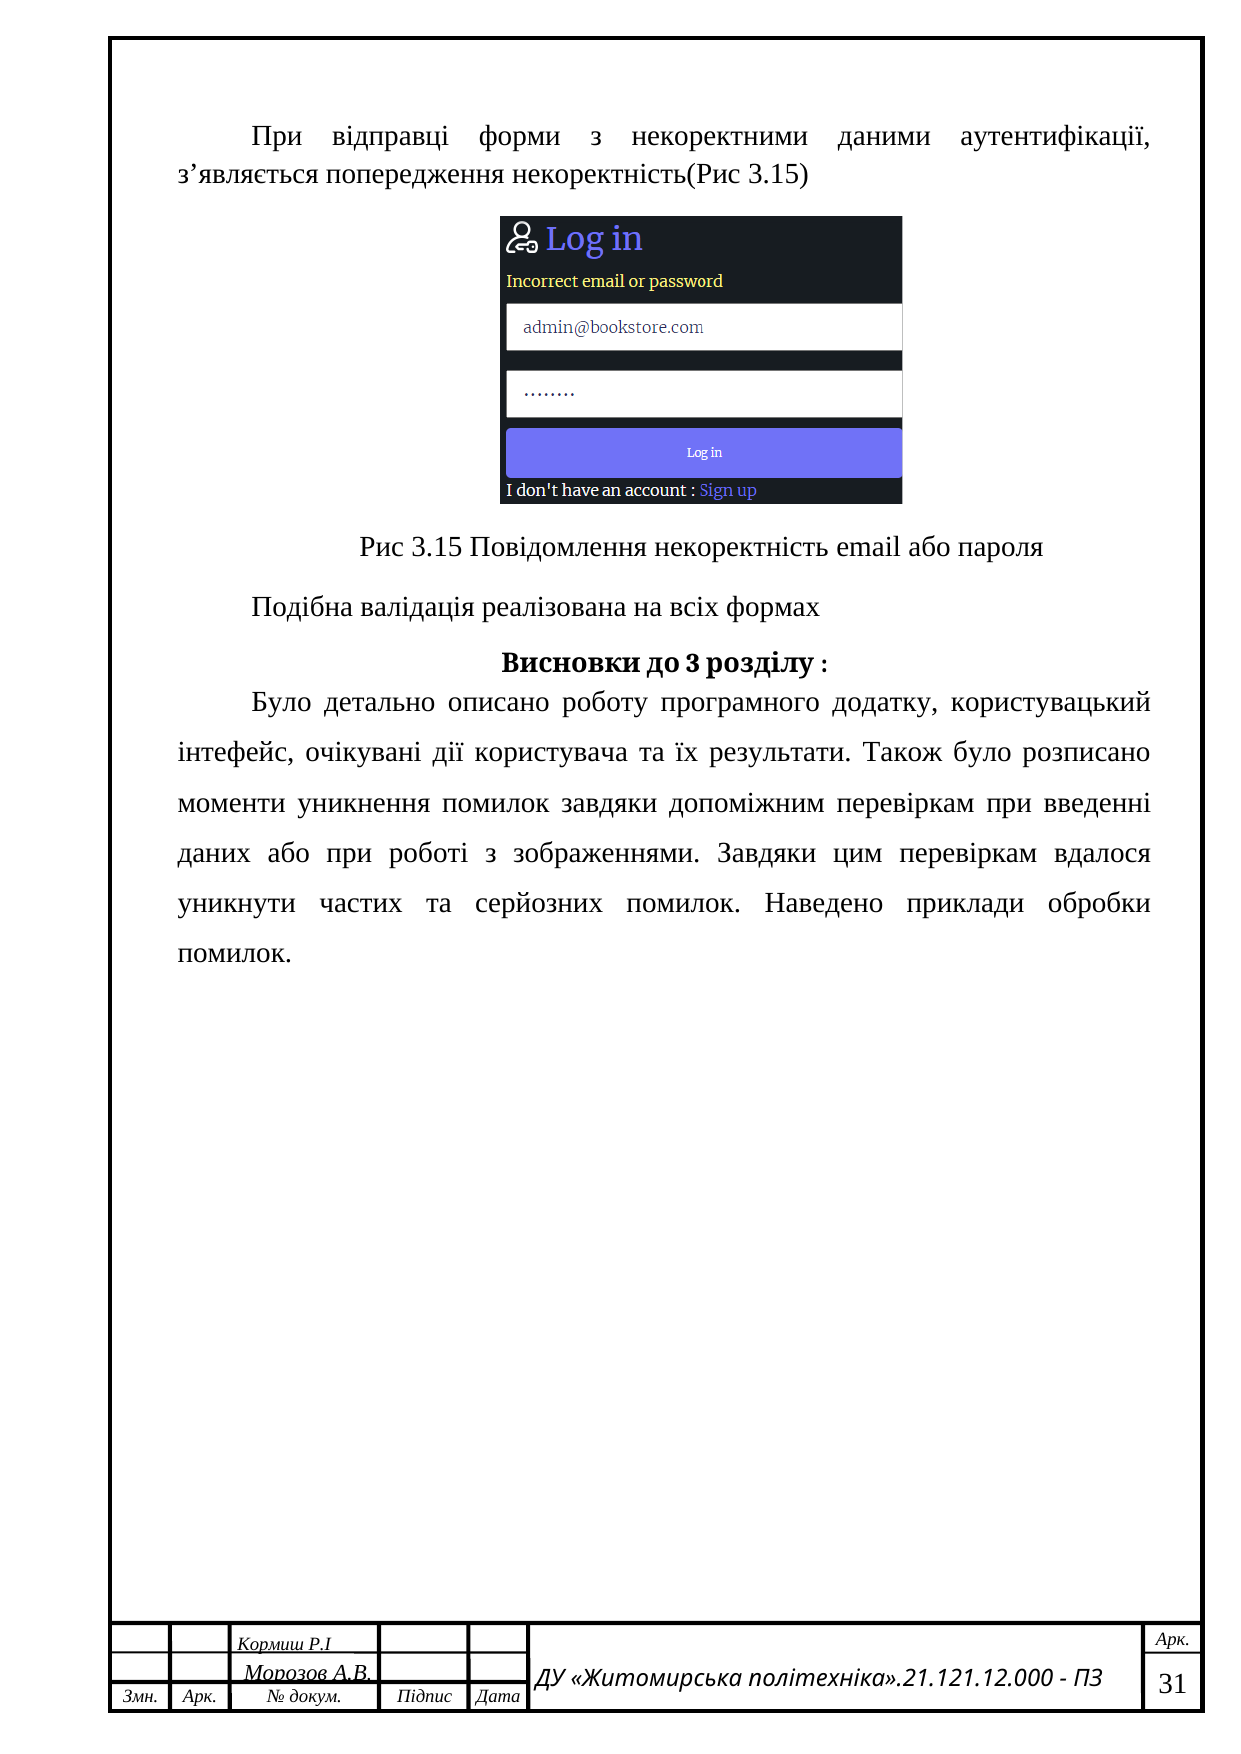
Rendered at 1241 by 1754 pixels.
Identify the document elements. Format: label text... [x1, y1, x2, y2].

picture [500, 216, 903, 504]
text Було детально описано роботу програмного додатку, користувацький інтефейс, очікувані дії користувача та їх результати. Також було розписано моменти уникнення помилок завдяки допоміжним перевіркам при введенні даних або при роботі з зображеннями. Завдяки цим перевіркам вдалося уникнути частих та серйозних помилок. Наведено приклади обробки помилок. [177, 684, 1152, 969]
text Подібна валідація реалізована на всіх формах [177, 589, 1152, 622]
text Рис 3.15 Повідомлення некоректність email або пароля [177, 529, 1152, 563]
text При відправці форми з некоректними даними аутентифікації, з’являється попередження некоректність(Рис 3.15) [177, 118, 1152, 190]
subtitle Висновки до 3 розділу : [177, 648, 1152, 679]
